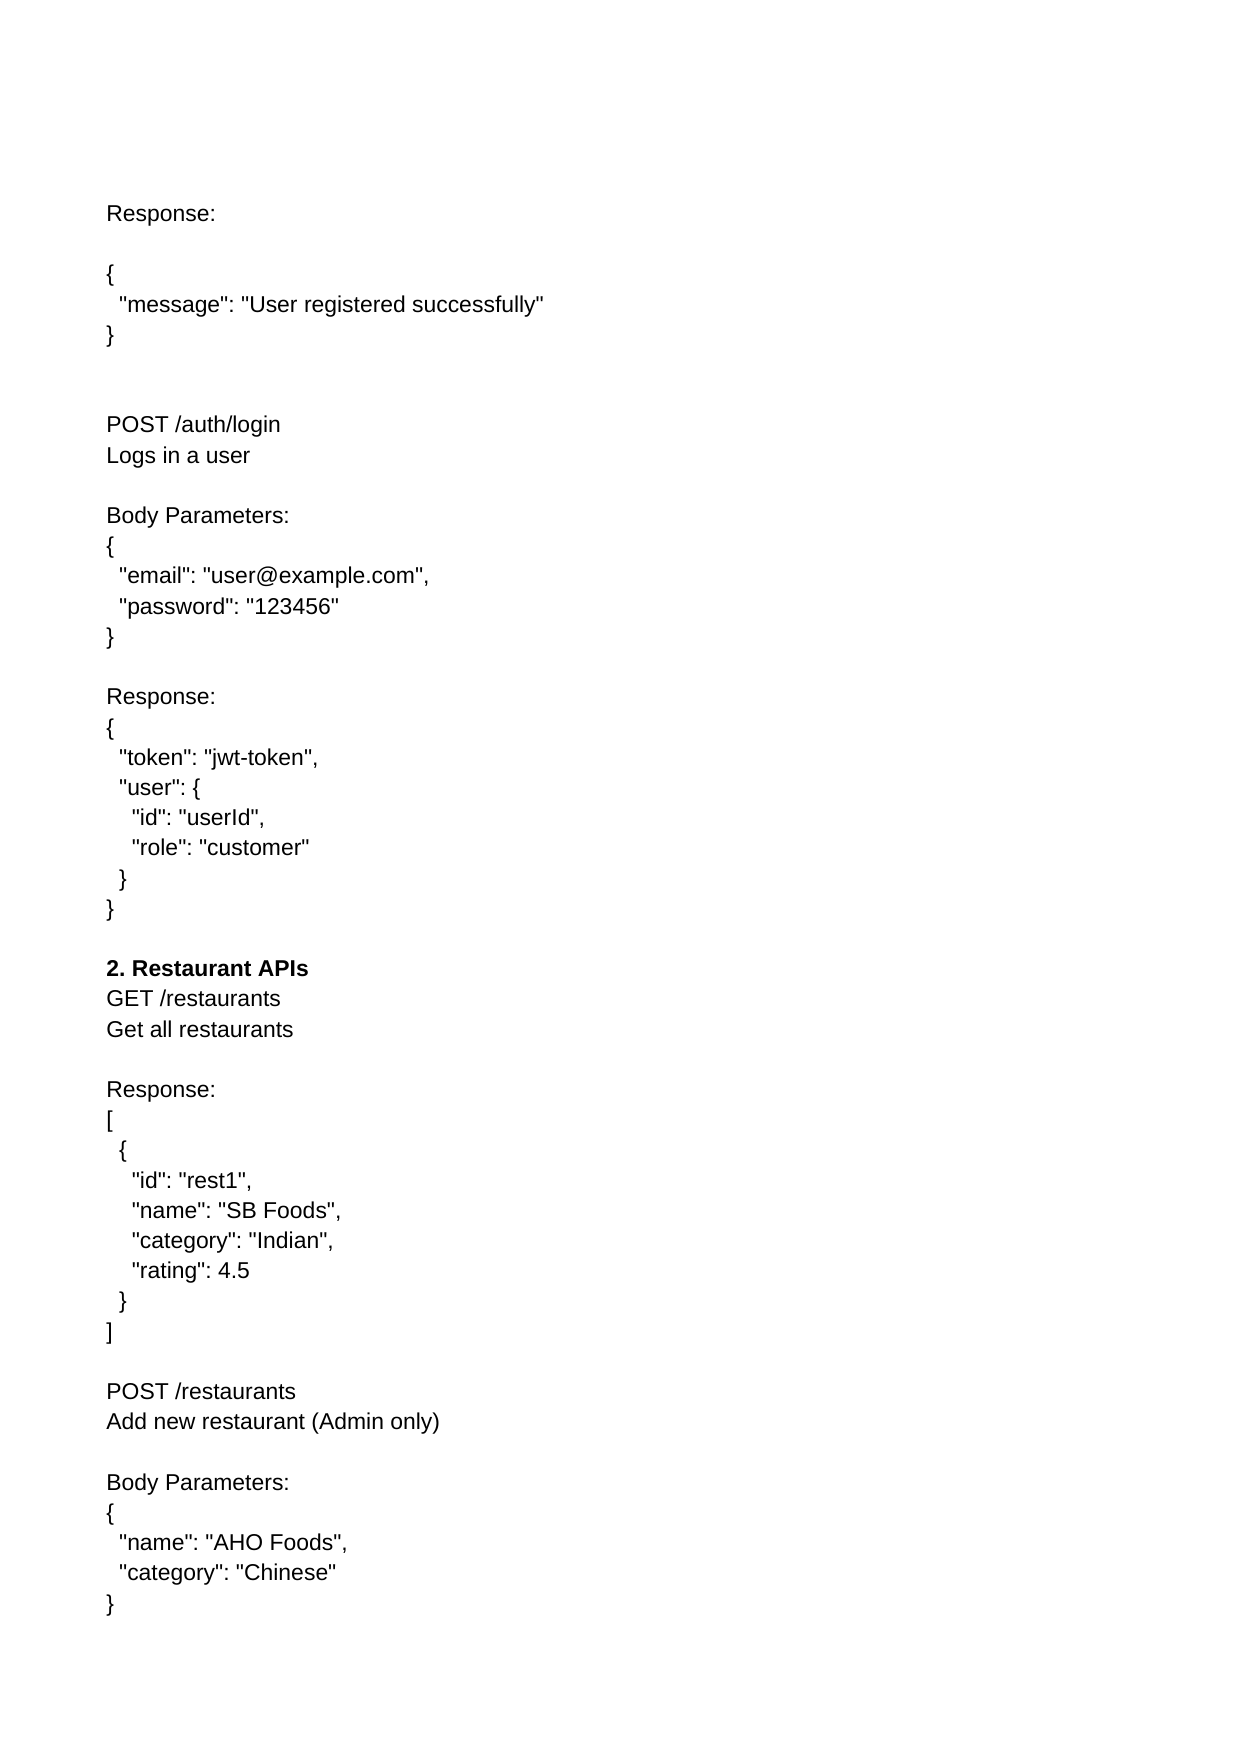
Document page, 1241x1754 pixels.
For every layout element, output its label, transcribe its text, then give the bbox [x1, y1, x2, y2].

list "name": "SB Foods", [106, 1197, 1130, 1223]
list [ [106, 1106, 1130, 1132]
list } [106, 623, 1130, 649]
list "id": "rest1", [106, 1167, 1130, 1193]
list ] [106, 1318, 1130, 1344]
list "email": "user@example.com", [106, 562, 1130, 589]
list Response: [106, 1076, 1130, 1102]
list Body Parameters: [106, 1469, 1130, 1495]
list POST /restaurants [106, 1378, 1130, 1404]
list Add new restaurant (Admin only) [106, 1408, 1130, 1434]
list "name": "AHO Foods", [106, 1529, 1130, 1555]
list } [106, 895, 1130, 921]
list "category": "Indian", [106, 1227, 1130, 1253]
list "password": "123456" [106, 593, 1130, 619]
list "user": { [106, 774, 1130, 800]
list } [106, 321, 1130, 347]
list Get all restaurants [106, 1016, 1130, 1042]
list POST /auth/login [106, 411, 1130, 438]
list "category": "Chinese" [106, 1559, 1130, 1586]
list "message": "User registered successfully" [106, 291, 1130, 317]
list "token": "jwt-token", [106, 744, 1130, 770]
list Body Parameters: [106, 502, 1130, 528]
list Logs in a user [106, 442, 1130, 468]
list { [106, 260, 1130, 287]
list { [106, 713, 1130, 740]
list } [106, 1287, 1130, 1314]
list Response: [106, 200, 1130, 226]
list "rating": 4.5 [106, 1257, 1130, 1283]
list { [106, 1499, 1130, 1525]
list } [106, 1589, 1130, 1616]
list { [106, 532, 1130, 558]
list "id": "userId", [106, 804, 1130, 830]
list } [106, 864, 1130, 891]
list "role": "customer" [106, 834, 1130, 861]
list Response: [106, 683, 1130, 709]
list { [106, 1136, 1130, 1163]
list GET /restaurants [106, 985, 1130, 1012]
list 2. Restaurant APIs [106, 955, 1130, 981]
